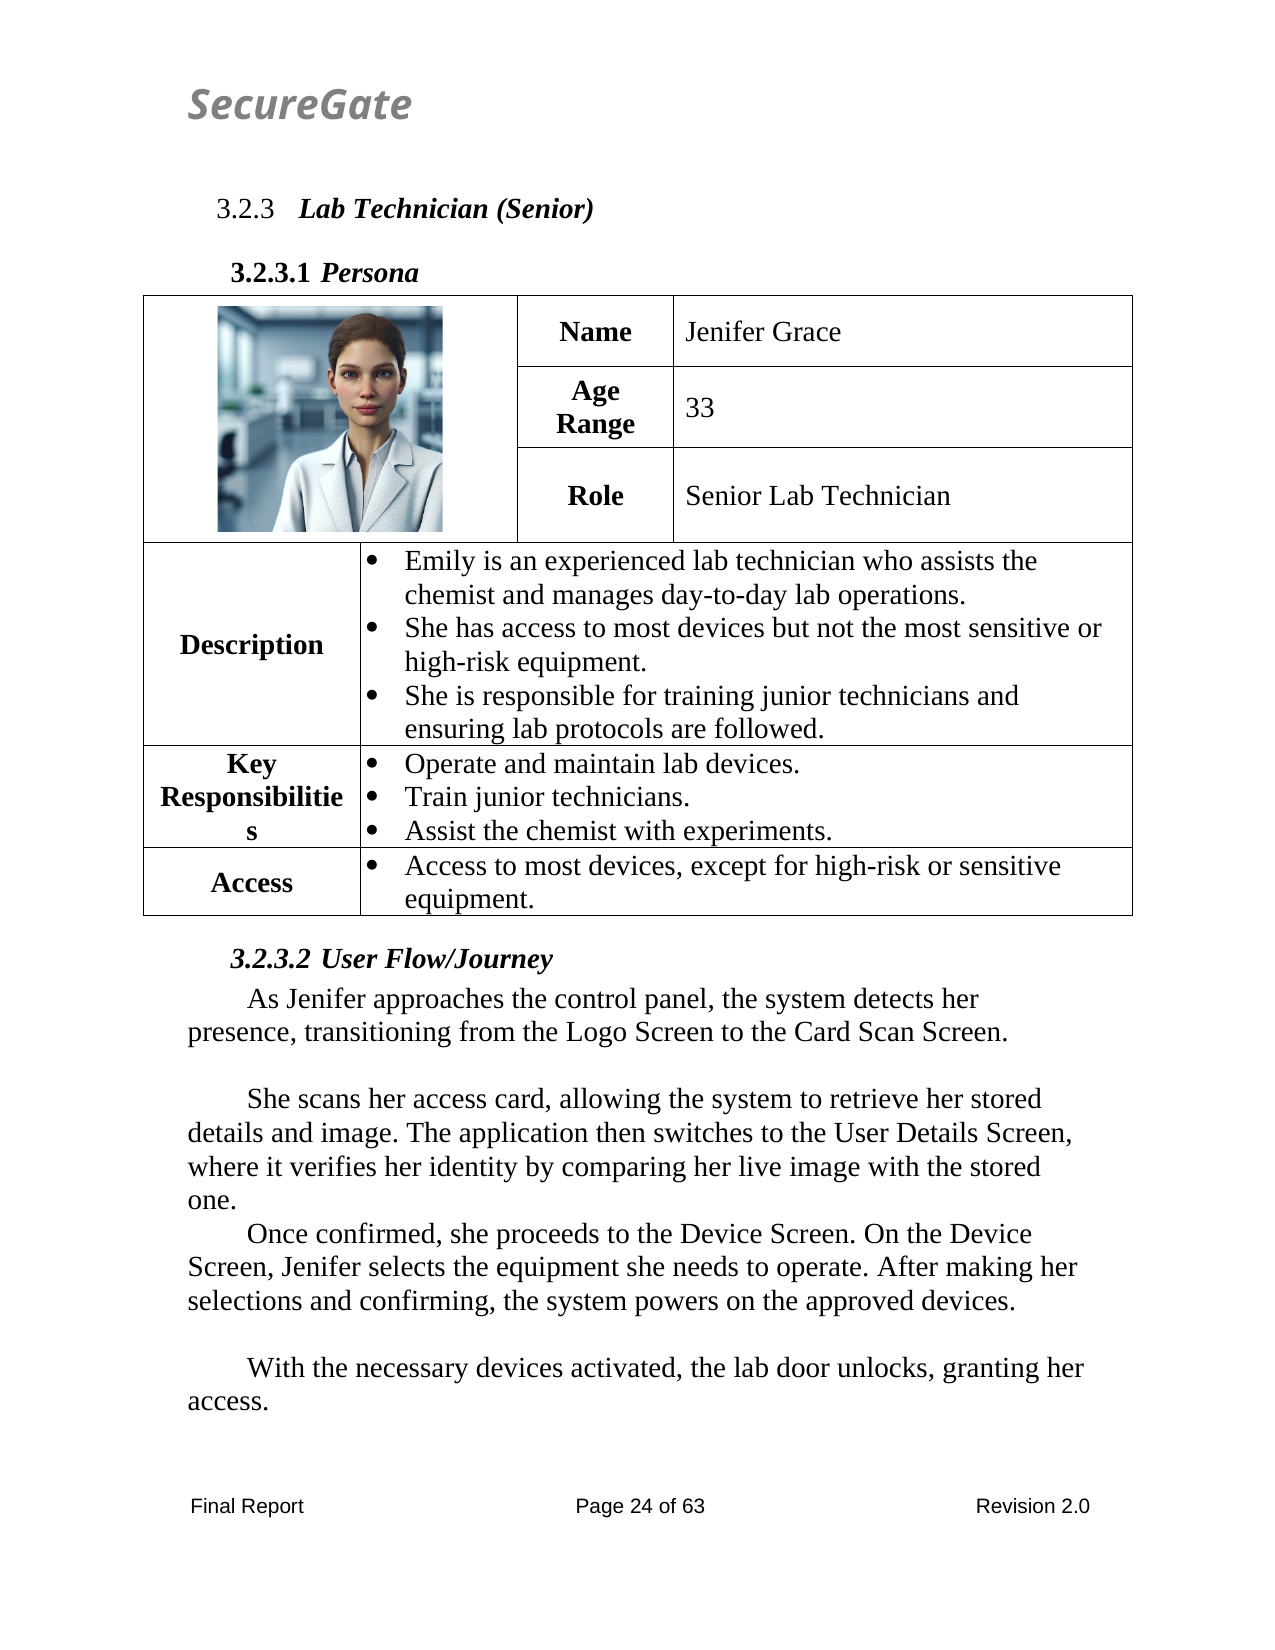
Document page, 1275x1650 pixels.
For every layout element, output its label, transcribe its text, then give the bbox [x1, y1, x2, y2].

table_cell Emily is an experienced lab technician who assists the chemist and manages day-to-day lab operations. She has access to most devices but not the most sensitive or high-risk equipment. She is responsible for training junior technicians and ensuring lab protocols are followed. [361, 543, 1132, 745]
text With the necessary devices activated, the lab door unlocks, granting her access. [187, 1350, 1093, 1417]
subtitle User Flow/Journey [230, 941, 1093, 975]
table_cell Access [144, 848, 360, 915]
subtitle Persona [230, 256, 1093, 289]
text As Jenifer approaches the control panel, the system detects her presence, transitioning from the Logo Screen to the Card Scan Screen. [187, 981, 1093, 1048]
table_cell 33 [674, 367, 1132, 447]
table_header [144, 296, 517, 542]
table_cell Description [144, 543, 360, 745]
table_cell Access to most devices, except for high-risk or sensitive equipment. [361, 848, 1132, 915]
table_cell Key Responsibilities [144, 746, 360, 847]
table_cell Age Range [518, 367, 673, 447]
table_header Name [518, 296, 673, 366]
picture [217, 306, 443, 532]
text Once confirmed, she proceeds to the Device Screen. On the Device Screen, Jenifer selects the equipment she needs to operate. After making her selections and confirming, the system powers on the approved devices. [187, 1216, 1093, 1316]
table_cell Operate and maintain lab devices. Train junior technicians. Assist the chemist with experiments. [361, 746, 1132, 847]
table_cell Role [518, 448, 673, 542]
table_header Jenifer Grace [674, 296, 1132, 366]
table_cell Senior Lab Technician [674, 448, 1132, 542]
subtitle Lab Technician (Senior) [216, 191, 1093, 224]
text She scans her access card, allowing the system to retrieve her stored details and image. The application then switches to the User Details Screen, where it verifies her identity by comparing her live image with the stored one. [187, 1082, 1093, 1216]
